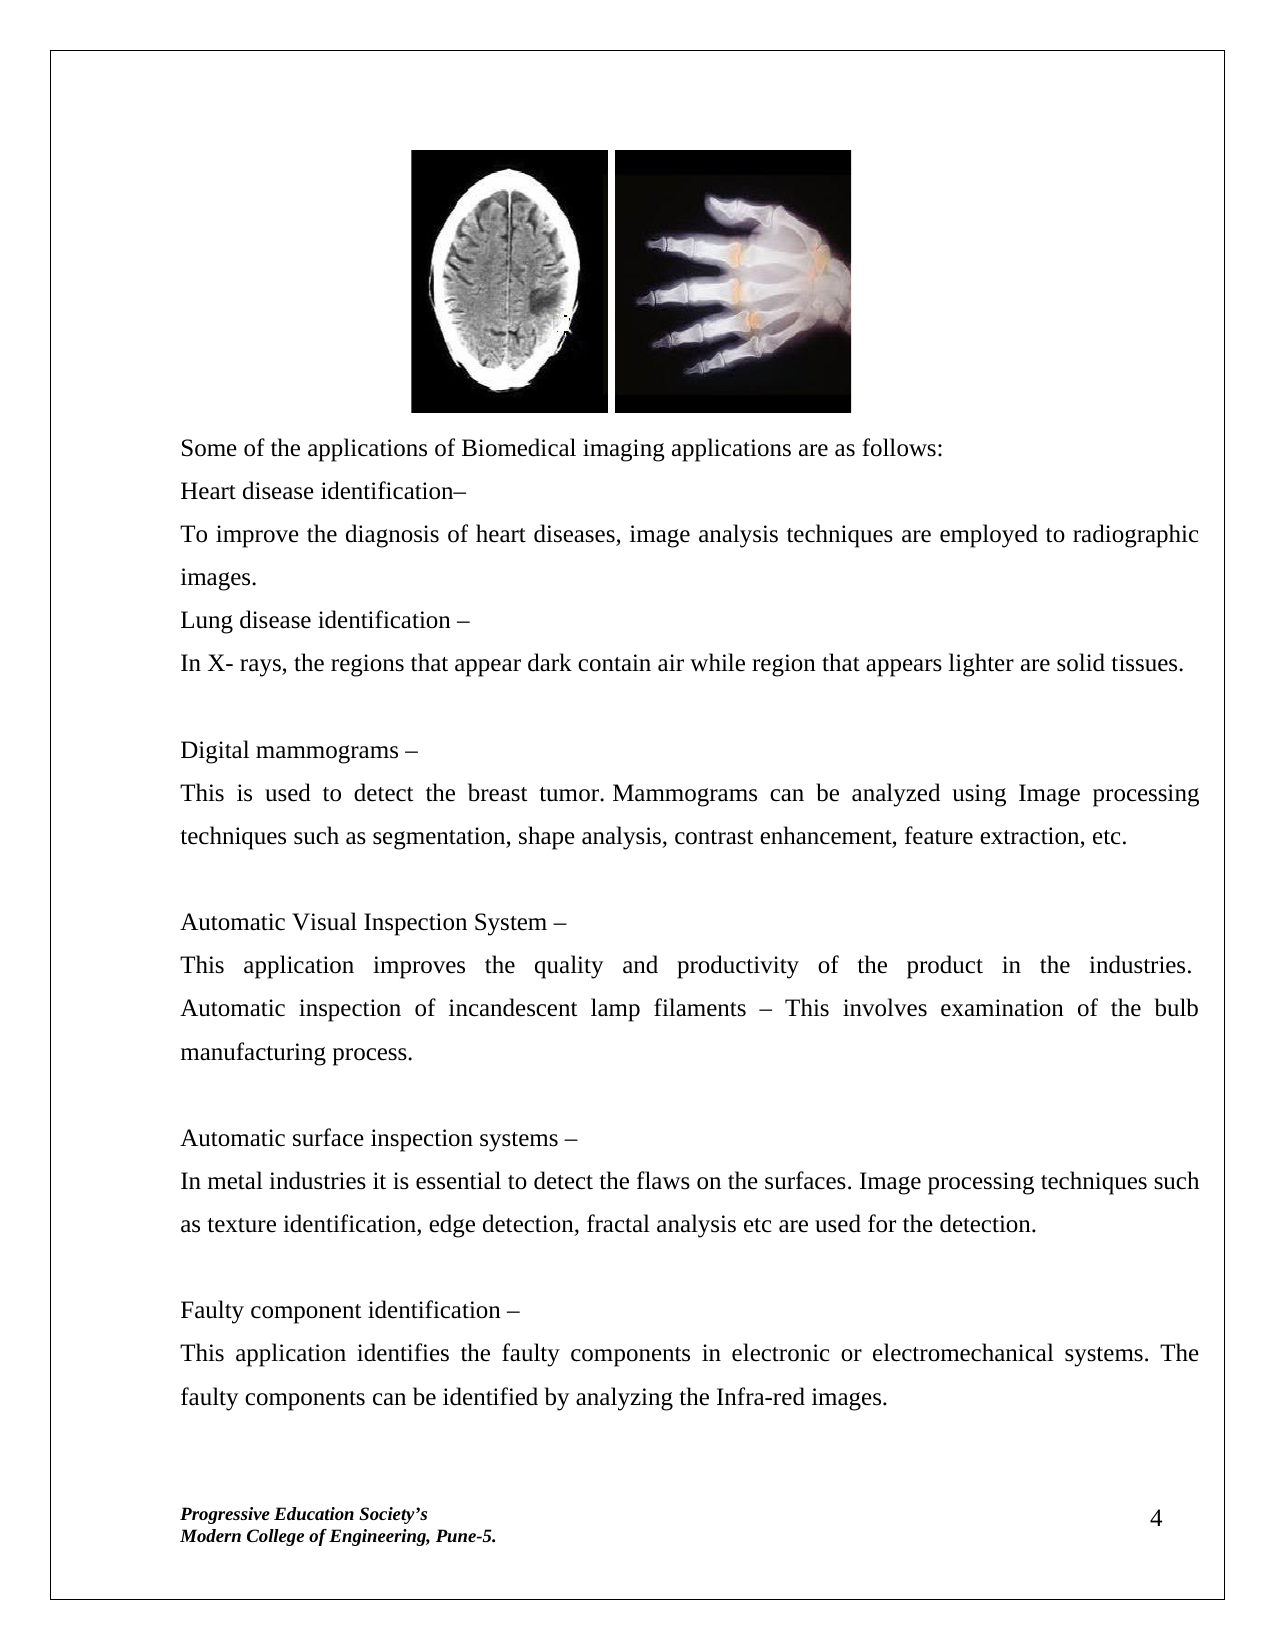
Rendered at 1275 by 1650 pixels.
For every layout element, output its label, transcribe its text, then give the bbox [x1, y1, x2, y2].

text To improve the diagnosis of heart diseases, image analysis techniques are employed to radiographic images. [180, 519, 1200, 591]
text Heart disease identification– [180, 476, 1200, 505]
picture [411, 150, 852, 413]
text Digital mammograms – [180, 735, 1200, 763]
text This application identifies the faulty components in electronic or electromechanical systems. The faulty components can be identified by analyzing the Infra-red images. [180, 1338, 1200, 1410]
text This is used to detect the breast tumor. Mammograms can be analyzed using Image processing techniques such as segmentation, shape analysis, contrast enhancement, feature extraction, etc. [180, 778, 1200, 850]
text Lung disease identification – [180, 605, 1200, 634]
text Some of the applications of Biomedical imaging applications are as follows: [180, 433, 1200, 462]
text This application improves the quality and productivity of the product in the industries. Automatic inspection of incandescent lamp filaments – This involves examination of the bulb manufacturing process. [180, 950, 1200, 1065]
text In X- rays, the regions that appear dark contain air while region that appears lighter are solid tissues. [180, 648, 1200, 677]
text Faulty component identification – [180, 1295, 1200, 1324]
text Automatic surface inspection systems – [180, 1123, 1200, 1152]
text Automatic Visual Inspection System – [180, 907, 1200, 936]
text In metal industries it is essential to detect the flaws on the surfaces. Image processing techniques such as texture identification, edge detection, fractal analysis etc are used for the detection. [180, 1166, 1200, 1238]
